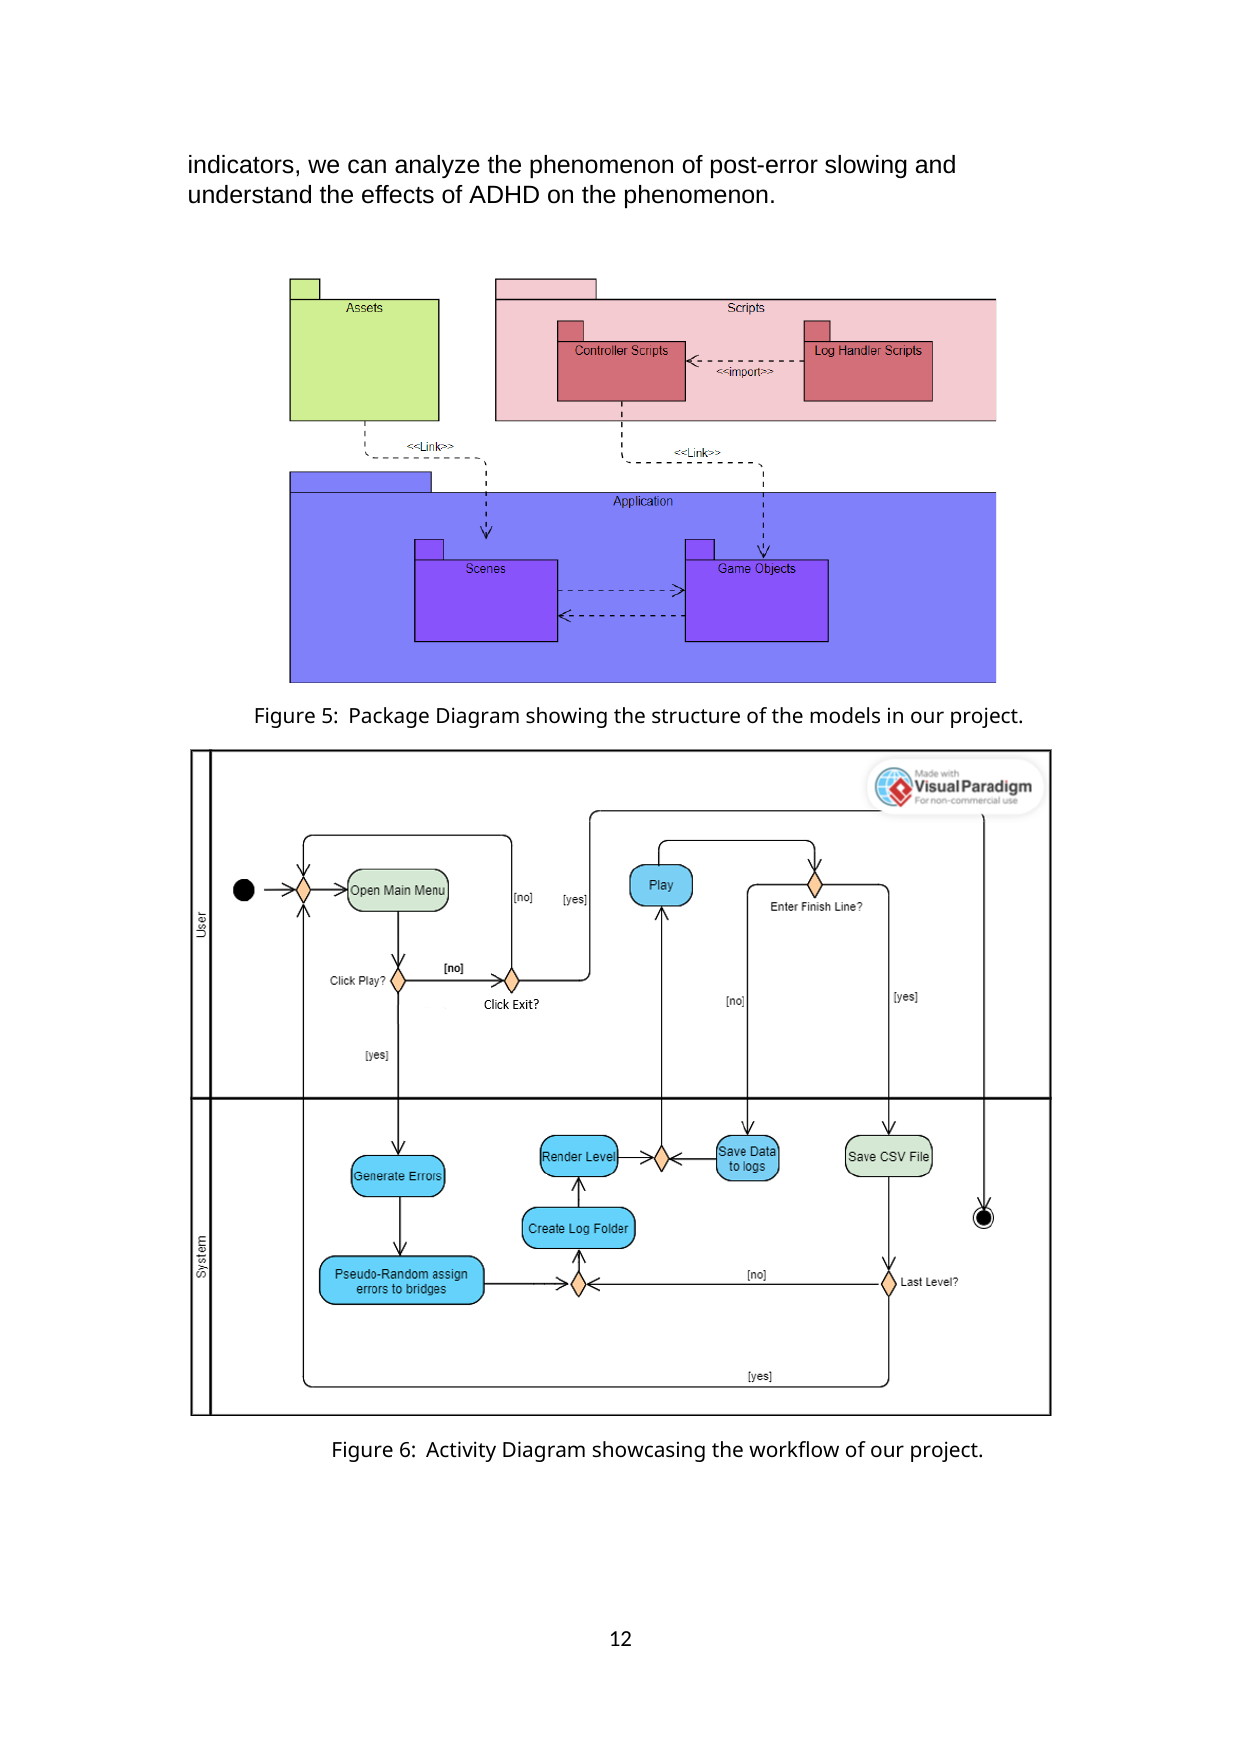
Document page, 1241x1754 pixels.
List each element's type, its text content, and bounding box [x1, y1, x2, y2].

text Figure 5: Package Diagram showing the structure of the models in our project. [225, 701, 1053, 729]
picture [187, 747, 1053, 1417]
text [187, 150, 1053, 209]
picture [281, 274, 997, 683]
text Figure 6: Activity Diagram showcasing the workflow of our project. [262, 1435, 1053, 1464]
